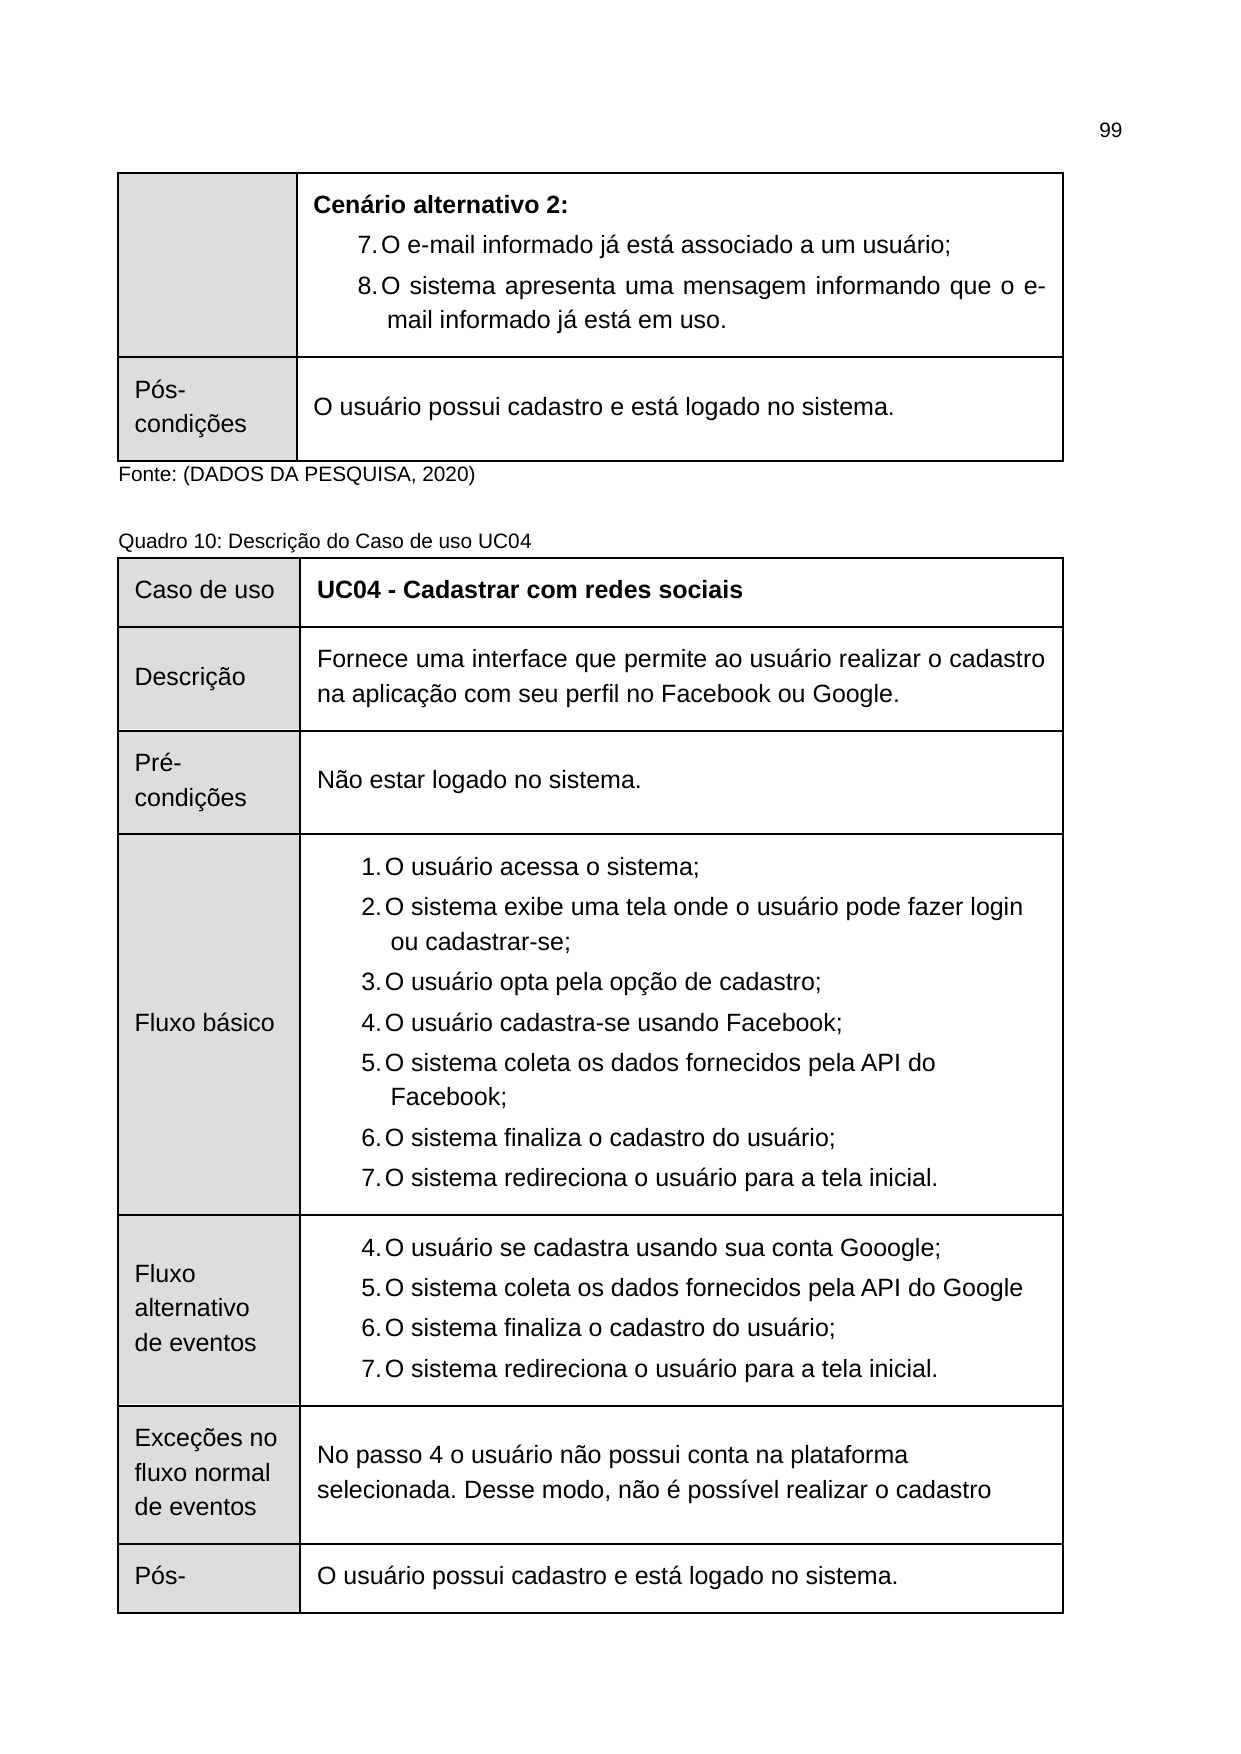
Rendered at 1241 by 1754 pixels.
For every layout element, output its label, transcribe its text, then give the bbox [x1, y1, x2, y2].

table_cell Fornece uma interface que permite ao usuário realizar o cadastro na aplicação com seu perfil no Facebook ou Google. [301, 628, 1062, 729]
table_cell O usuário se cadastra usando sua conta Gooogle; O sistema coleta os dados fornecidos pela API do Google O sistema finaliza o cadastro do usuário; O sistema redireciona o usuário para a tela inicial. [301, 1216, 1062, 1404]
table_cell Fluxo alternativo de eventos [119, 1216, 299, 1404]
table_cell Exceções no fluxo normal de eventos [119, 1407, 299, 1543]
table_cell Descrição [119, 628, 299, 729]
table_cell O usuário possui cadastro e está logado no sistema. [298, 358, 1062, 460]
table_cell Não estar logado no sistema. [301, 732, 1062, 833]
table_header UC04 - Cadastrar com redes sociais [301, 559, 1062, 626]
table_cell Fluxo básico [119, 835, 299, 1214]
table_cell O usuário acessa o sistema; O sistema exibe uma tela onde o usuário pode fazer login ou cadastrar-se; O usuário opta pela opção de cadastro; O usuário cadastra-se usando Facebook; O sistema coleta os dados fornecidos pela API do Facebook; O sistema finaliza o cadastro do usuário; O sistema redireciona o usuário para a tela inicial. [301, 835, 1062, 1214]
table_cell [119, 174, 296, 356]
table_cell Pós-condições [119, 1545, 299, 1612]
text Quadro 10: Descrição do Caso de uso UC04 [118, 529, 1122, 553]
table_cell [298, 174, 1062, 356]
table_cell Pré-condições [119, 732, 299, 833]
table_cell Pós-condições [119, 358, 296, 460]
table_cell No passo 4 o usuário não possui conta na plataforma selecionada. Desse modo, não é possível realizar o cadastro [301, 1407, 1062, 1543]
text Fonte: (DADOS DA PESQUISA, 2020) [118, 462, 1122, 486]
table_header Caso de uso [119, 559, 299, 626]
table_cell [301, 1545, 1062, 1612]
